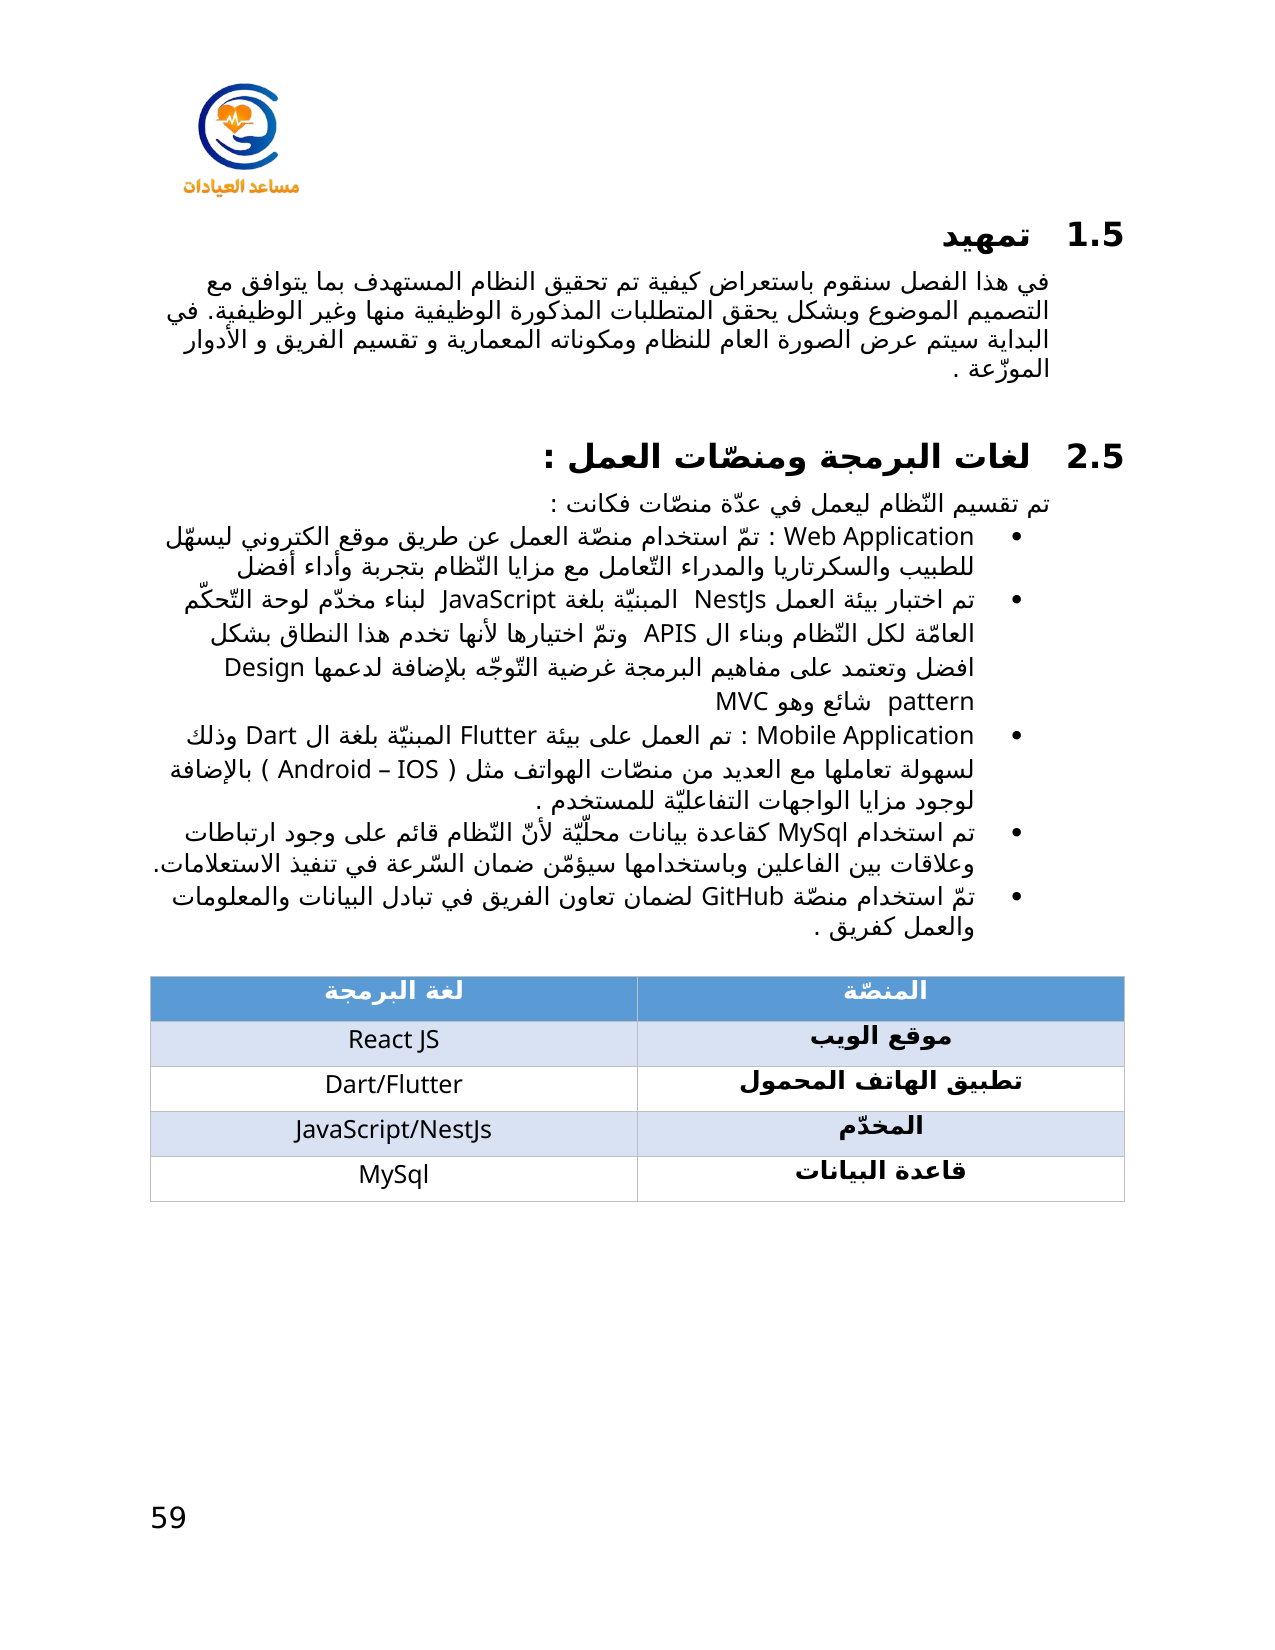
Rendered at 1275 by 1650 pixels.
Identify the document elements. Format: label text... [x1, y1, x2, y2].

list تمّ استخدام منصّة GitHub لضمان تعاون الفريق في تبادل البيانات والمعلومات والعمل كفريق . [150, 878, 1012, 941]
table_cell JavaScript/NestJs [151, 1112, 637, 1156]
text تم تقسيم النّظام ليعمل في عدّة منصّات فكانت : [150, 489, 1050, 518]
title 1.5 تمهيد [150, 216, 1125, 254]
table_cell Dart/Flutter [151, 1067, 637, 1111]
list تم اختبار بيئة العمل NestJs المبنيّة بلغة JavaScript لبناء مخدّم لوحة التّحكّم العامّة لكل النّظام وبناء ال APIS وتمّ اختيارها لأنها تخدم هذا النطاق بشكل افضل وتعتمد على مفاهيم البرمجة غرضية التّوجّه بلإضافة لدعمها Design pattern شائع وهو MVC [150, 581, 1012, 718]
table_header المنصّة [638, 977, 1124, 1021]
table_cell MySql [151, 1157, 637, 1201]
table_cell المخدّم [638, 1112, 1124, 1156]
table_cell موقع الويب [638, 1022, 1124, 1066]
list Mobile Application : تم العمل على بيئة Flutter المبنيّة بلغة ال Dart وذلك لسهولة تعاملها مع العديد من منصّات الهواتف مثل ( Android – IOS ) بالإضافة لوجود مزايا الواجهات التفاعليّة للمستخدم . [150, 718, 1012, 815]
table_cell قاعدة البيانات [638, 1157, 1124, 1201]
text في هذا الفصل سنقوم باستعراض كيفية تم تحقيق النظام المستهدف بما يتوافق مع التصميم الموضوع وبشكل يحقق المتطلبات المذكورة الوظيفية منها وغير الوظيفية. في البداية سيتم عرض الصورة العام للنظام ومكوناته المعمارية و تقسيم الفريق و الأدوار الموزّعة . [150, 267, 1050, 383]
list تم استخدام MySql كقاعدة بيانات محلّيّة لأنّ النّظام قائم على وجود ارتباطات وعلاقات بين الفاعلين وباستخدامها سيؤمّن ضمان السّرعة في تنفيذ الاستعلامات. [150, 815, 1012, 878]
table_cell تطبيق الهاتف المحمول [638, 1067, 1124, 1111]
list Web Application : تمّ استخدام منصّة العمل عن طريق موقع الكتروني ليسهّل للطبيب والسكرتاريا والمدراء التّعامل مع مزايا النّظام بتجربة وأداء أفضل [150, 518, 1012, 581]
title 2.5 لغات البرمجة ومنصّات العمل : [150, 438, 1125, 477]
table_cell React JS [151, 1022, 637, 1066]
picture [149, 75, 345, 216]
table_header لغة البرمجة [151, 977, 637, 1021]
